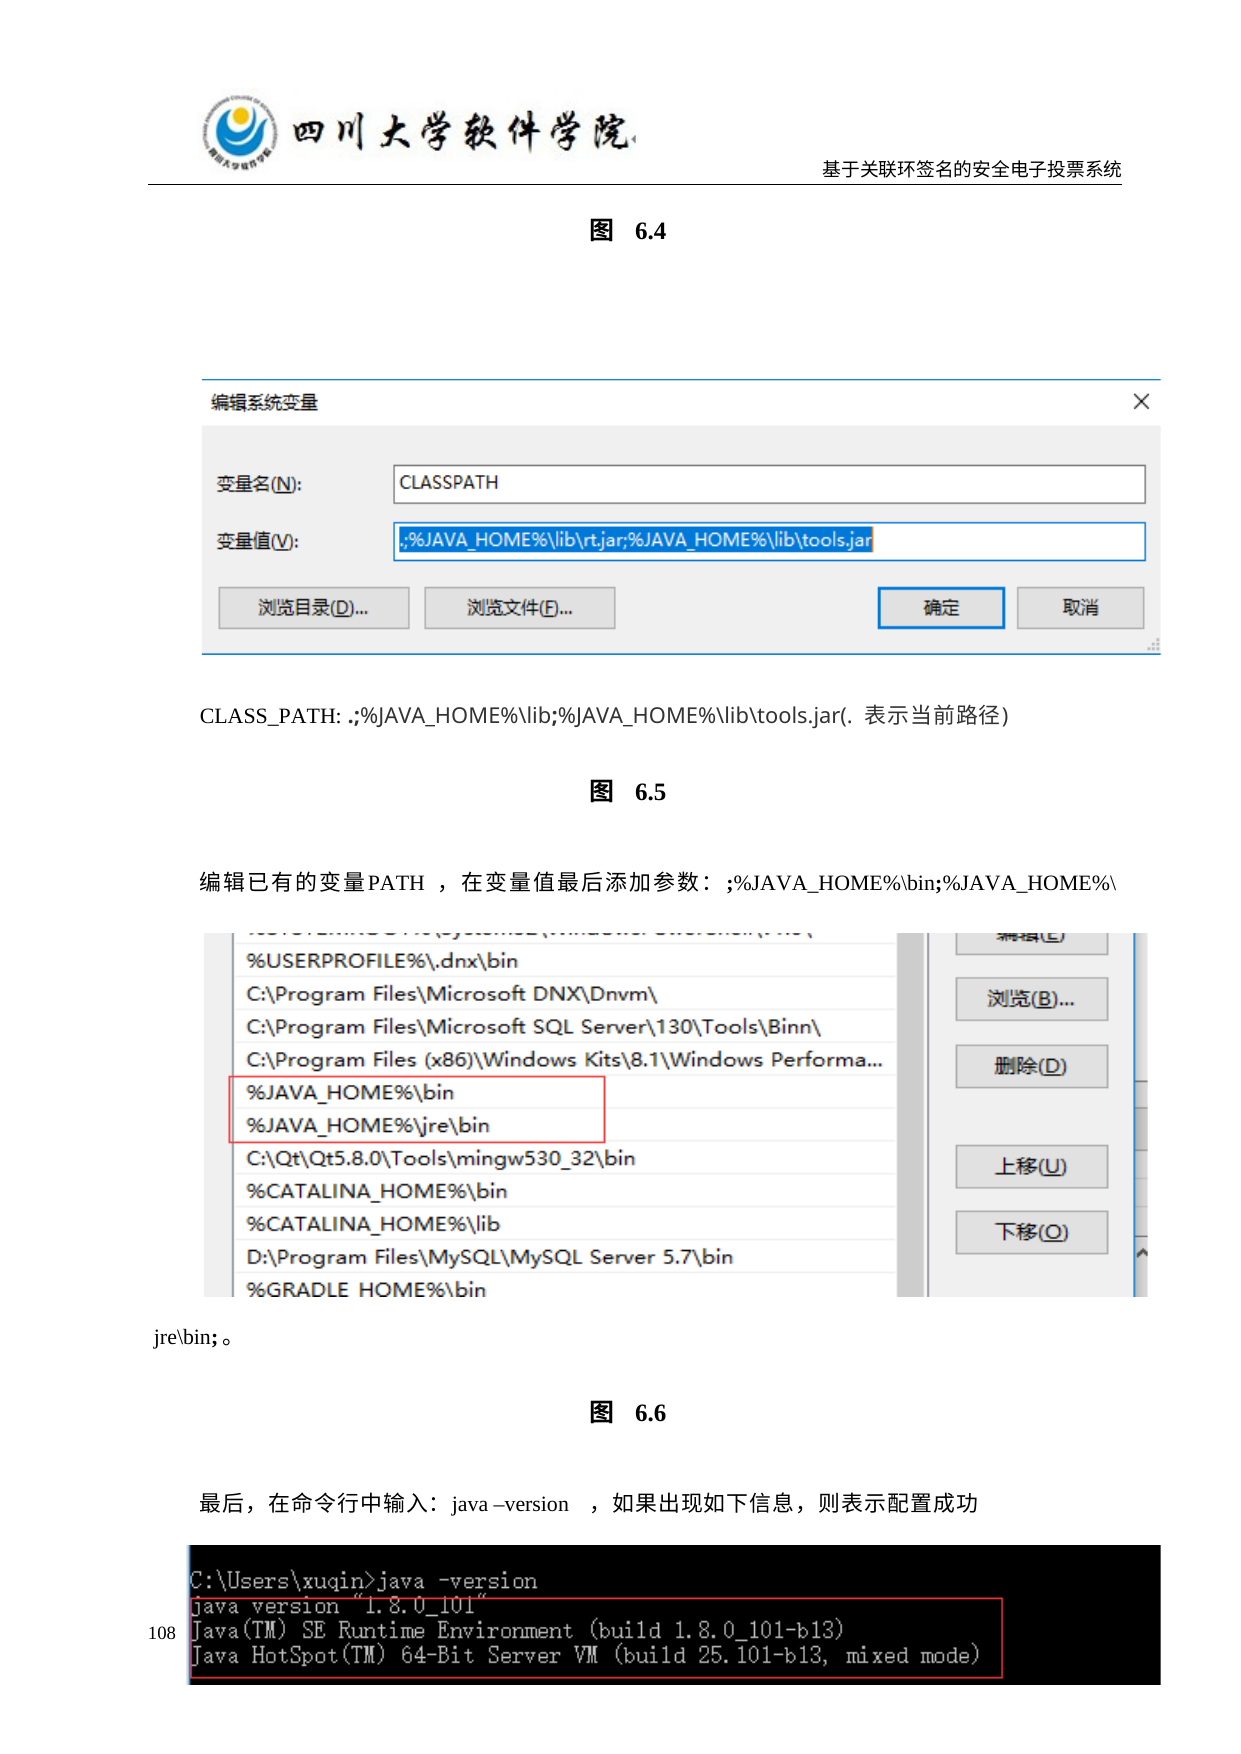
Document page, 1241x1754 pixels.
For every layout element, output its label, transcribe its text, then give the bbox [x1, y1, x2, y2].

text 图6.6 [154, 1381, 1116, 1441]
text 图6.4 [154, 198, 1116, 259]
picture [201, 379, 1161, 655]
picture [197, 88, 639, 177]
text 最后，在命令行中输入：java –version，如果出现如下信息，则表示配置成功 [154, 1472, 1116, 1532]
picture [186, 1545, 1161, 1685]
text 图6.5 [154, 759, 1116, 820]
picture [204, 933, 1148, 1297]
